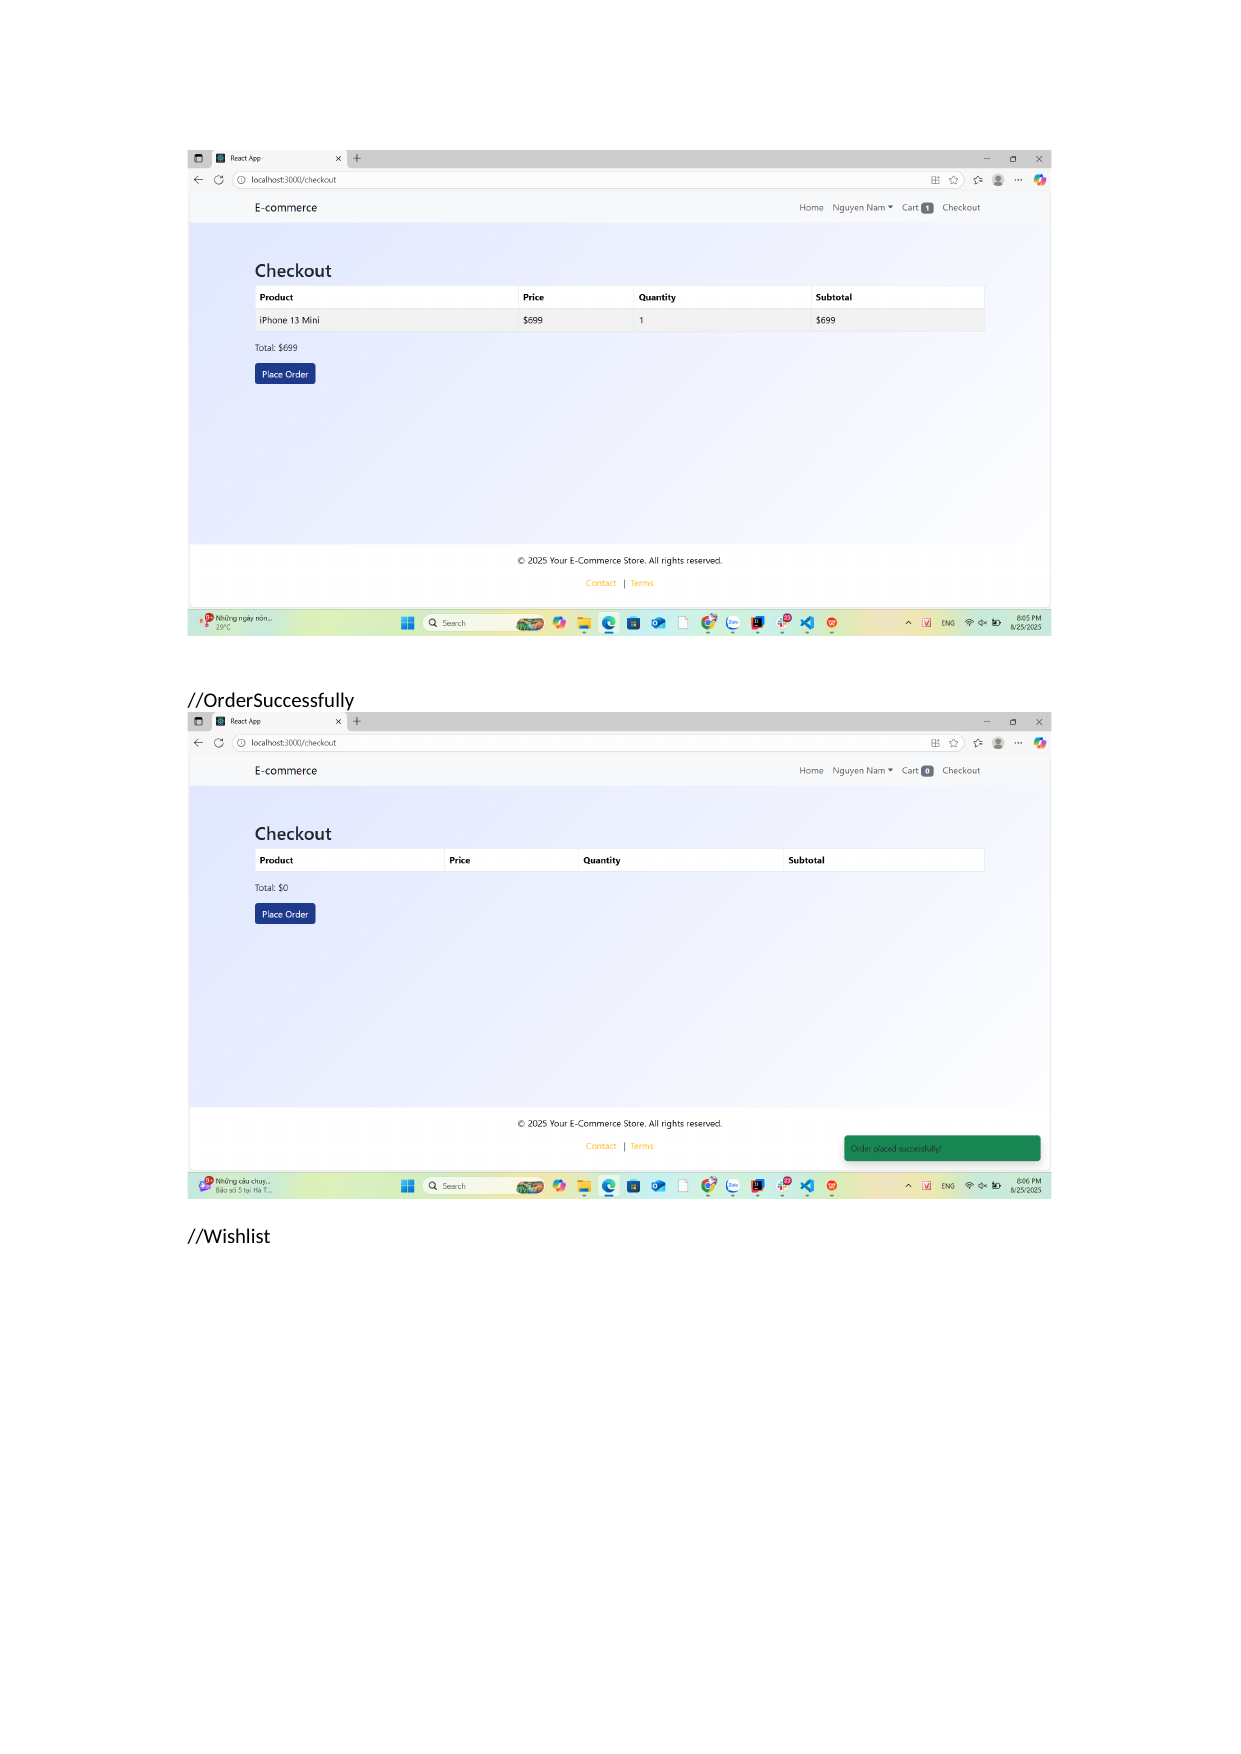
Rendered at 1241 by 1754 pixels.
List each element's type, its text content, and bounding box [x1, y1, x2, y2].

text //Wishlist [187, 1224, 1053, 1249]
picture [187, 712, 1052, 1199]
text //OrderSuccessfully [187, 687, 1053, 712]
picture [187, 150, 1052, 636]
